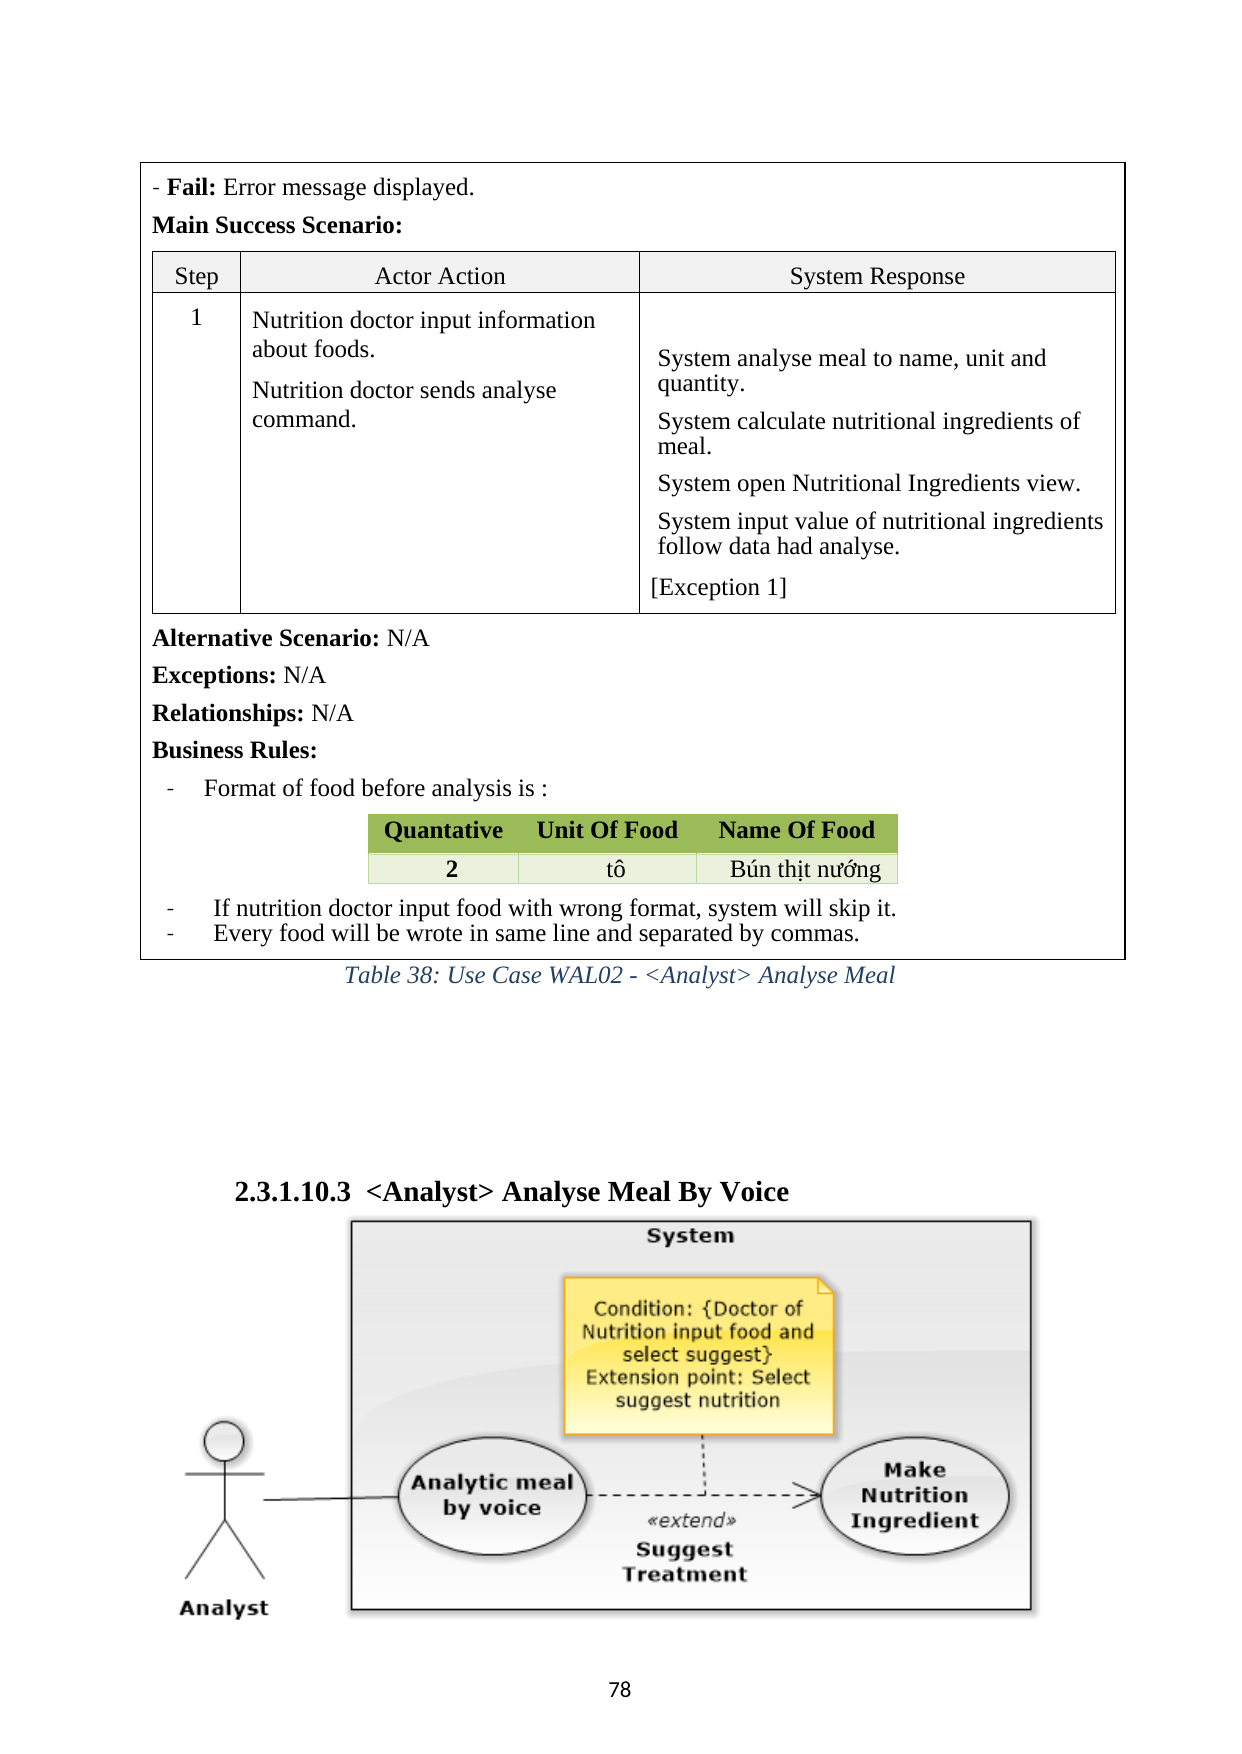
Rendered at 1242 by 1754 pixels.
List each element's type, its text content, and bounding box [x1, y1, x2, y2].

subtitle <Analyst> Analyse Meal By Voice [234, 1174, 1146, 1207]
picture [168, 1213, 1071, 1656]
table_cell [141, 163, 1124, 959]
text Table 38: Use Case WAL02 - <Analyst> Analyse Meal [94, 960, 1146, 989]
